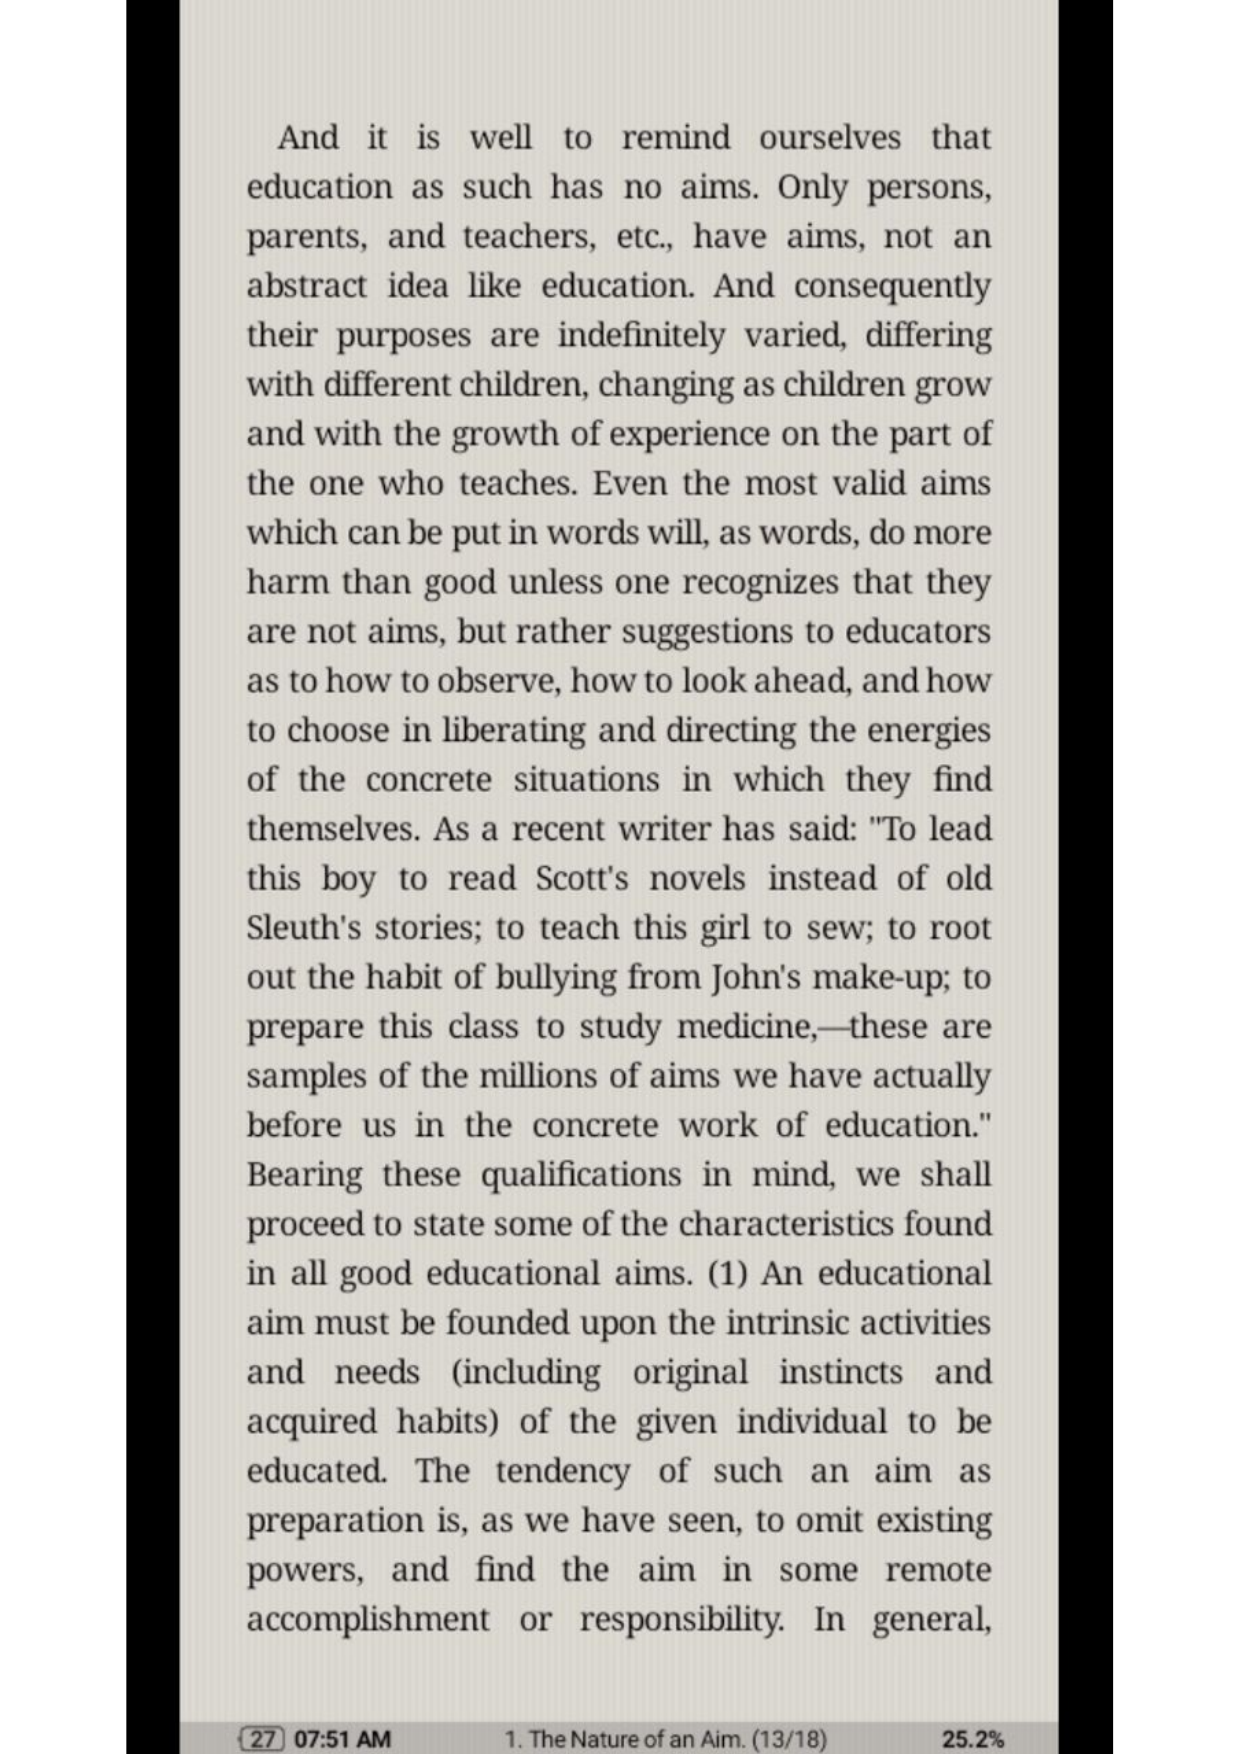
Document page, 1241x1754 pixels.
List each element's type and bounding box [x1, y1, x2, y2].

picture [126, 0, 1114, 1754]
